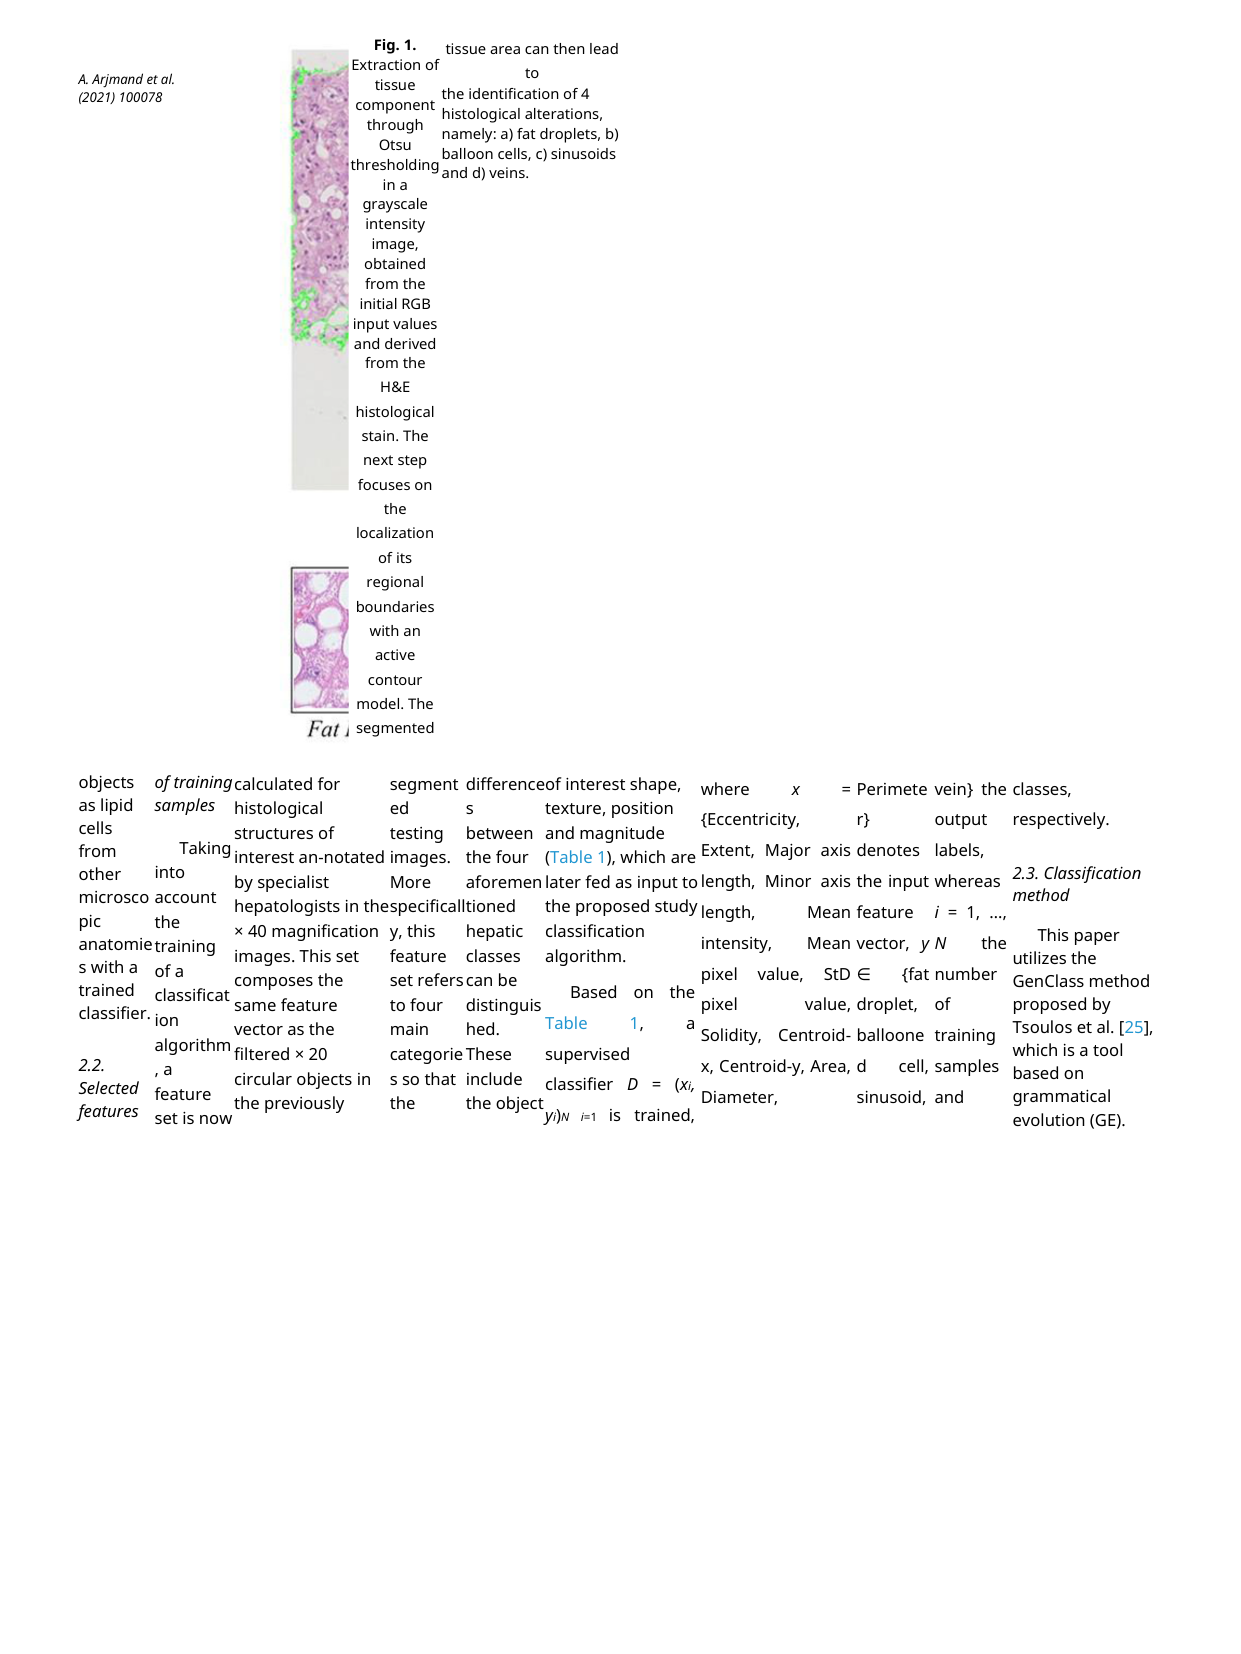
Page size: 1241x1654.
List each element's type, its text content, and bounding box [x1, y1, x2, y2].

text 2.2. Selected features of training samples [78, 1054, 154, 1122]
text 2.3. Classification method [1012, 861, 1169, 907]
text Fig. 1. Extraction of tissue component through Otsu thresholding in a grayscale intensity image, obtained from the initial RGB input values and derived from the [349, 35, 441, 373]
text 2.2. Selected features of training samples [154, 770, 234, 816]
text objects as lipid cells from other microscopic anatomies with a trained classifier. [78, 770, 154, 1024]
text This paper utilizes the GenClass method proposed by Tsoulos et al. [25], which is a tool based on grammatical evolution (GE). [1012, 923, 1169, 1131]
text the identification of 4 histological alterations, namely: a) fat droplets, b) balloon cells, c) sinusoids and d) veins. [441, 84, 623, 183]
text H&E histological stain. The next step focuses on the localization of its regional boundaries with an active contour model. The segmented tissue area can then lead to [349, 373, 441, 739]
picture [278, 35, 349, 751]
text A. Arjmand et al. Array 11 (2021) 100078 [78, 70, 260, 107]
text Based on the Table 1, a supervised classifier D = (xi, yi)N i=1 is trained, where x = {Eccentricity, Extent, Major axis length, Minor axis length, Mean intensity, Mean pixel value, StD pixel value, Solidity, Centroid-x, Centroid-y, Area, Diameter, Perimeter} denotes the input feature vector, y ∈ {fat droplet, ballooned cell, sinusoid, vein} the output labels, whereas i = 1, …, N the number of training samples and classes, respectively. [701, 770, 851, 1109]
text Taking into account the training of a classification algorithm, a feature set is now calculated for histological structures of interest an-notated by specialist hepatologists in the × 40 magnification images. This set composes the same feature vector as the filtered × 20 circular objects in the previously segmented testing images. More specifically, this feature set refers to four main categories so that the differences between the four aforementioned hepatic classes can be distinguished. These include the object of interest shape, texture, position and magnitude (Table 1), which are later fed as input to the proposed study classification algorithm. [154, 770, 701, 1130]
